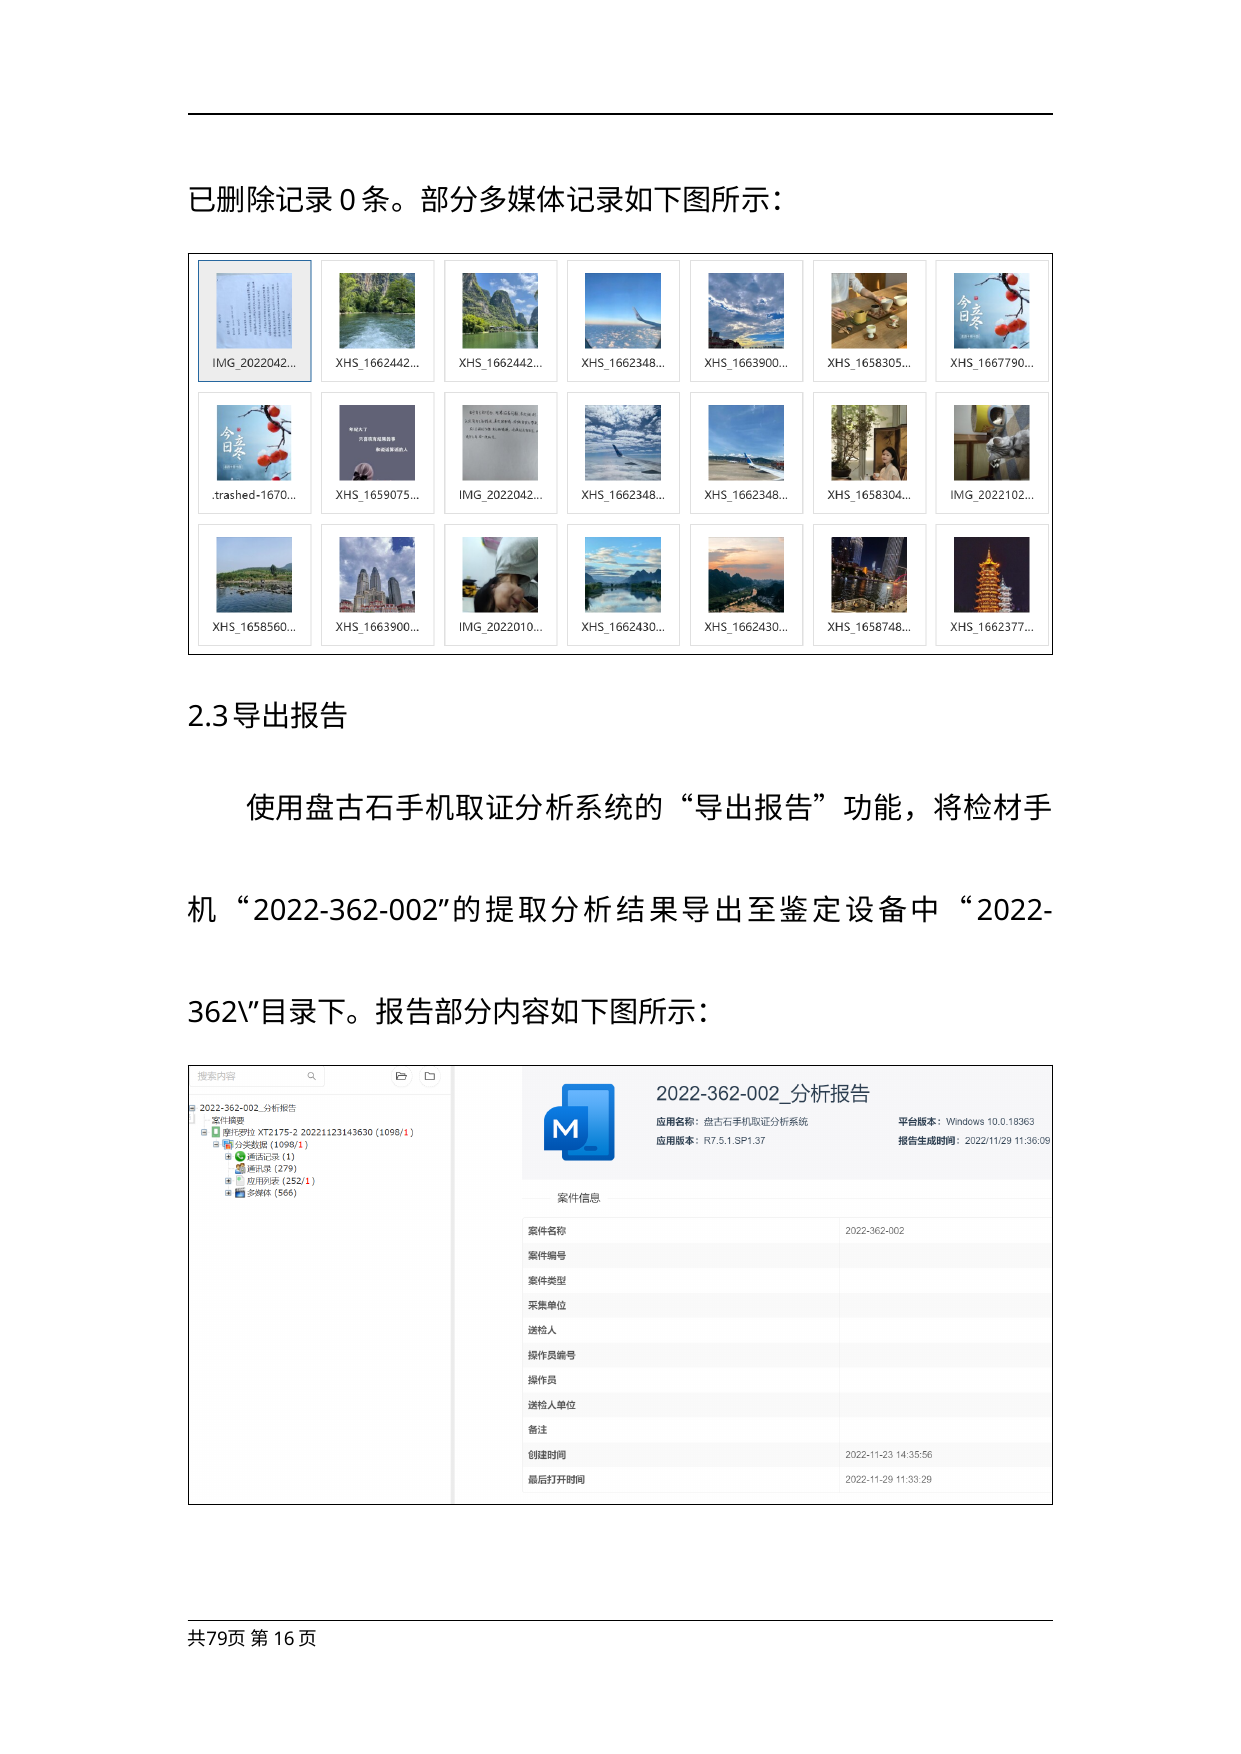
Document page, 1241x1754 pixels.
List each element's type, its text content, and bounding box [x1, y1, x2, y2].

text 使用盘古石手机取证分析系统的“导出报告”功能，将检材手机“2022-362-002”的提取分析结果导出至鉴定设备中“2022-362\”目录下。报告部分内容如下图所示： [187, 772, 1053, 1043]
picture [189, 1066, 1052, 1504]
picture [189, 254, 1052, 654]
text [187, 164, 1053, 232]
text 导出报告 [187, 680, 1053, 748]
